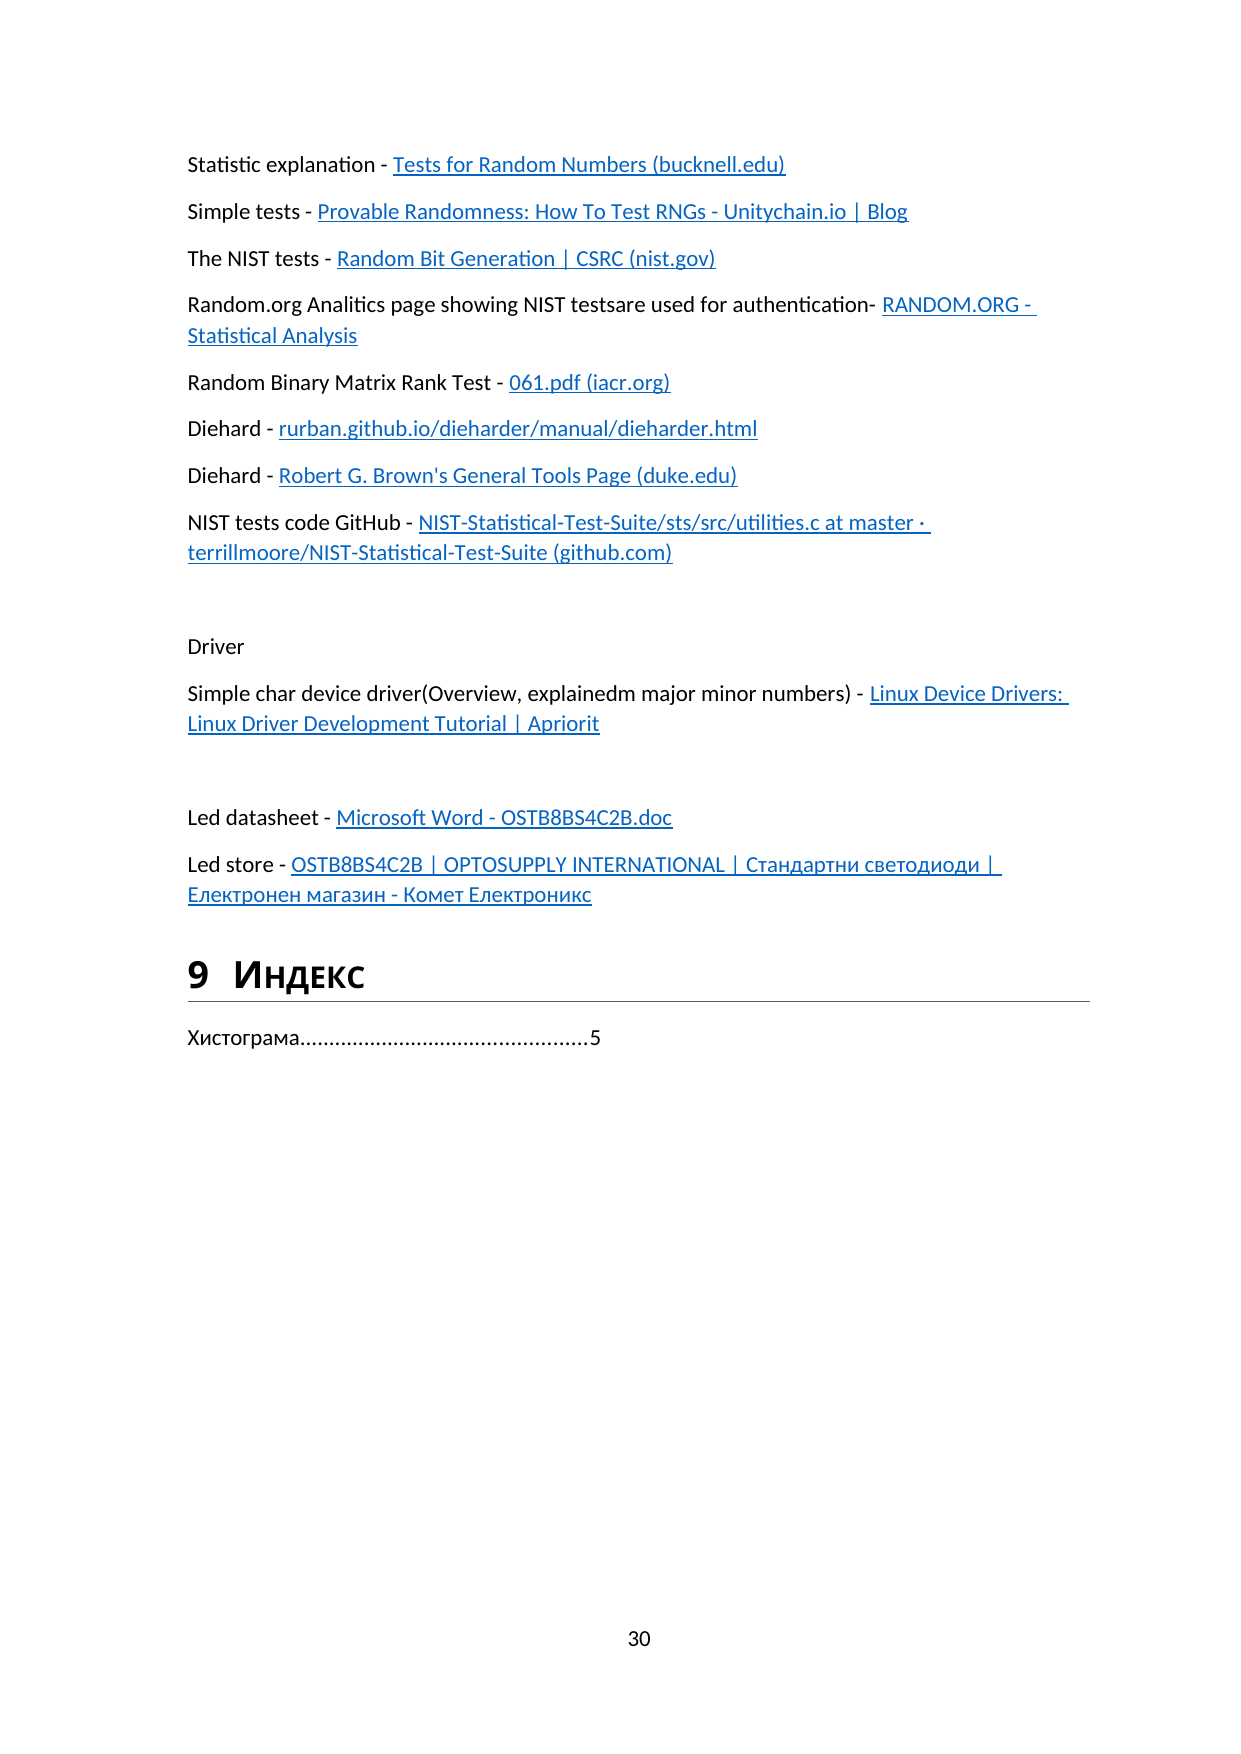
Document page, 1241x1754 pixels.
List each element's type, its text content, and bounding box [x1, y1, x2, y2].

text The NIST tests - Random Bit Generation | CSRC (nist.gov) [187, 244, 1090, 272]
text Driver [187, 632, 1090, 660]
text Led datasheet - Microsoft Word - OSTB8BS4C2B.doc [187, 803, 1090, 831]
text Led store - OSTB8BS4C2B | OPTOSUPPLY INTERNATIONAL | Стандартни светодиоди | Електронен магазин - Комет Електроникс [187, 850, 1090, 908]
text Diehard - rurban.github.io/dieharder/manual/dieharder.html [187, 414, 1090, 443]
text Simple tests - Provable Randomness: How To Test RNGs - Unitychain.io | Blog [187, 197, 1090, 225]
text Хистограма 5 [187, 1023, 602, 1051]
text Simple char device driver(Overview, explainedm major minor numbers) - Linux Device Drivers: Linux Driver Development Tutorial | Apriorit [187, 679, 1090, 737]
subtitle Индекс [187, 948, 1090, 1002]
text Diehard - Robert G. Brown's General Tools Page (duke.edu) [187, 461, 1090, 489]
text NIST tests code GitHub - NIST-Statistical-Test-Suite/sts/src/utilities.c at master · terrillmoore/NIST-Statistical-Test-Suite (github.com) [187, 508, 1090, 567]
text Random Binary Matrix Rank Test - 061.pdf (iacr.org) [187, 368, 1090, 396]
text Statistic explanation - Tests for Random Numbers (bucknell.edu) [187, 150, 1090, 178]
text Random.org Analitics page showing NIST testsare used for authentication- RANDOM.ORG - Statistical Analysis [187, 291, 1090, 349]
